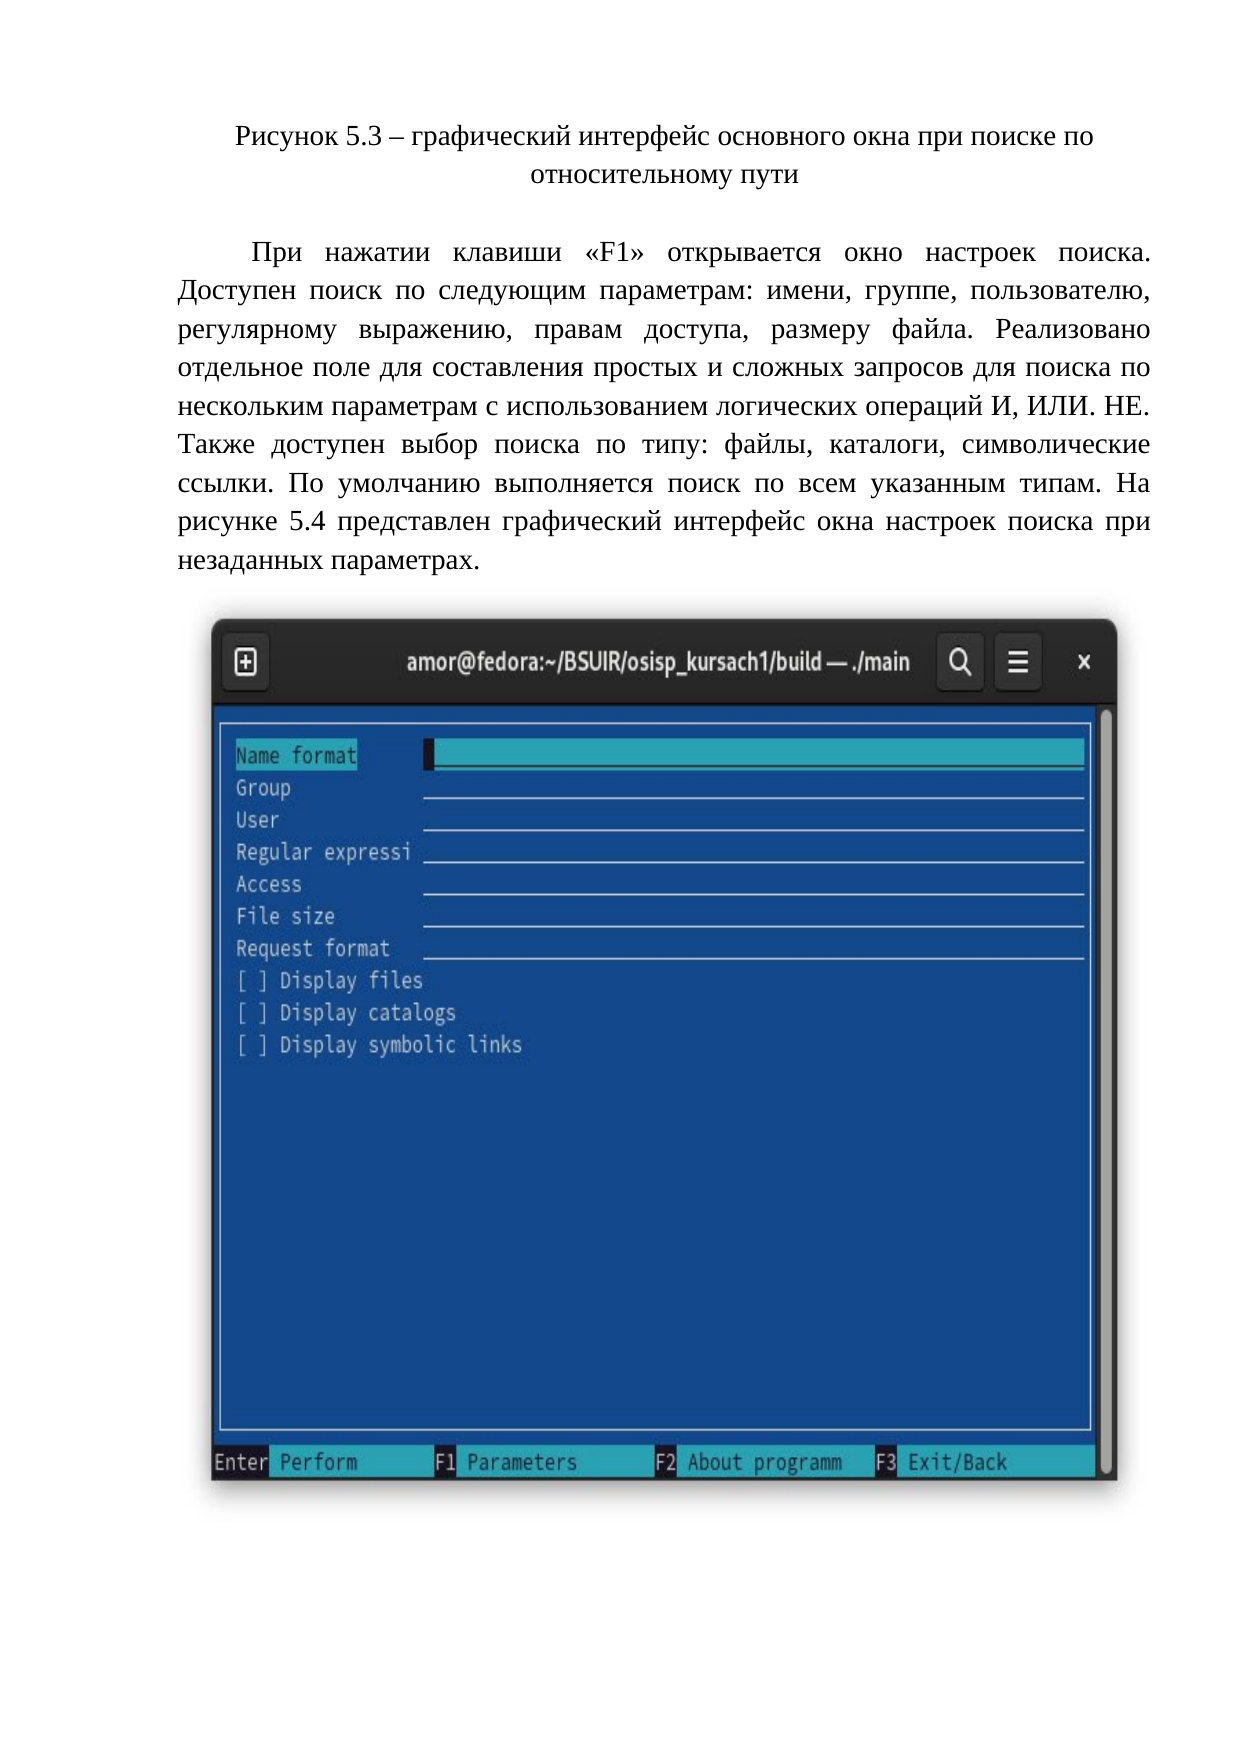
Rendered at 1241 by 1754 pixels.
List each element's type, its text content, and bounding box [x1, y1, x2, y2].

text При нажатии клавиши «F1» открывается окно настроек поиска. Доступен поиск по следующим параметрам: имени, группе, пользователю, регулярному выражению, правам доступа, размеру файла. Реализовано отдельное поле для составления простых и сложных запросов для поиска по нескольким параметрам с использованием логических операций И, ИЛИ. НЕ. Также доступен выбор поиска по типу: файлы, каталоги, символические ссылки. По умолчанию выполняется поиск по всем указанным типам. На рисунке 5.4 представлен графический интерфейс окна настроек поиска при незаданных параметрах. [177, 234, 1152, 576]
text Рисунок 5.3 – графический интерфейс основного окна при поиске по относительному пути [177, 118, 1152, 190]
picture [177, 580, 1152, 1531]
